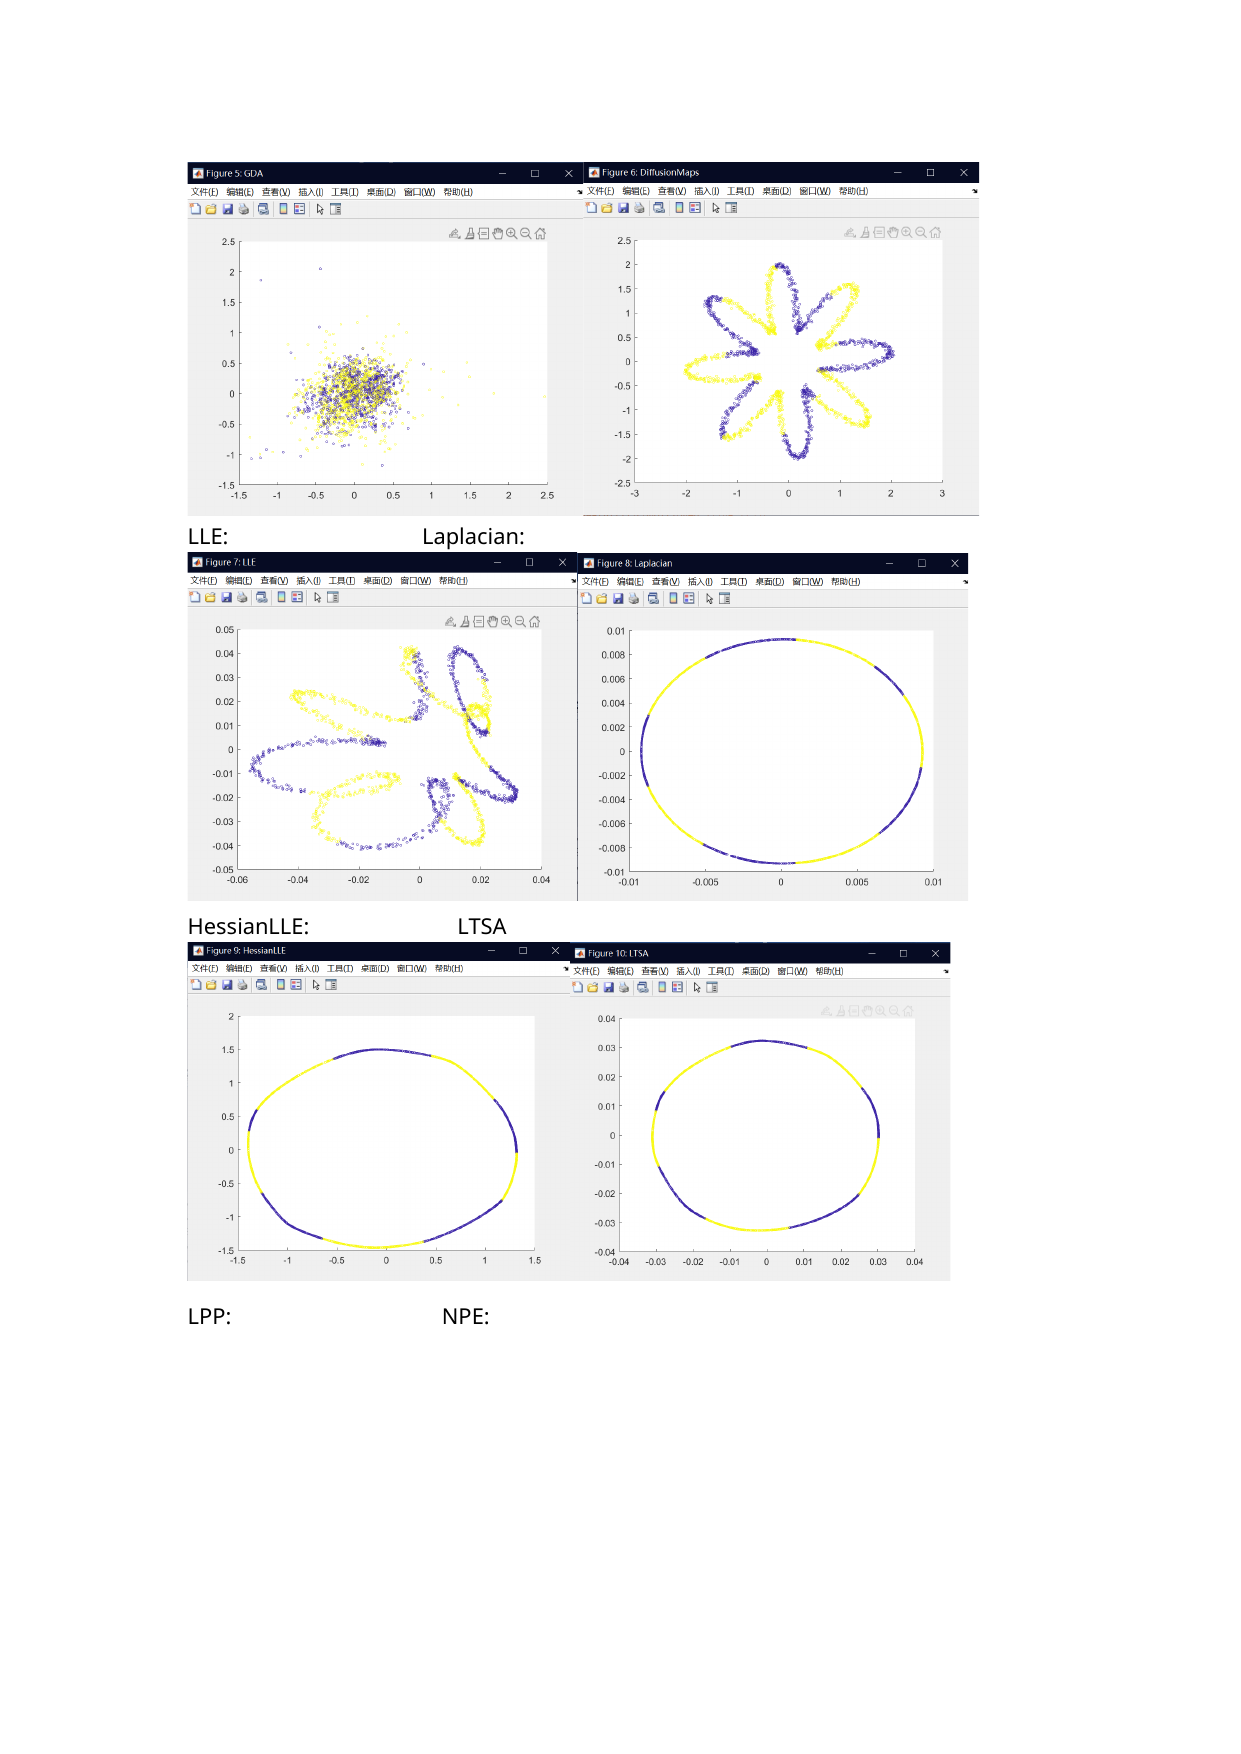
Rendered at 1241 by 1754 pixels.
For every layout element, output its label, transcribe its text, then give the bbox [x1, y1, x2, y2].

picture [187, 162, 980, 516]
text LPP: NPE: [187, 1299, 1053, 1332]
text LLE: Laplacian: [187, 519, 1053, 552]
picture [187, 942, 951, 1281]
text HessianLLE: LTSA [187, 909, 1053, 942]
picture [187, 552, 969, 901]
